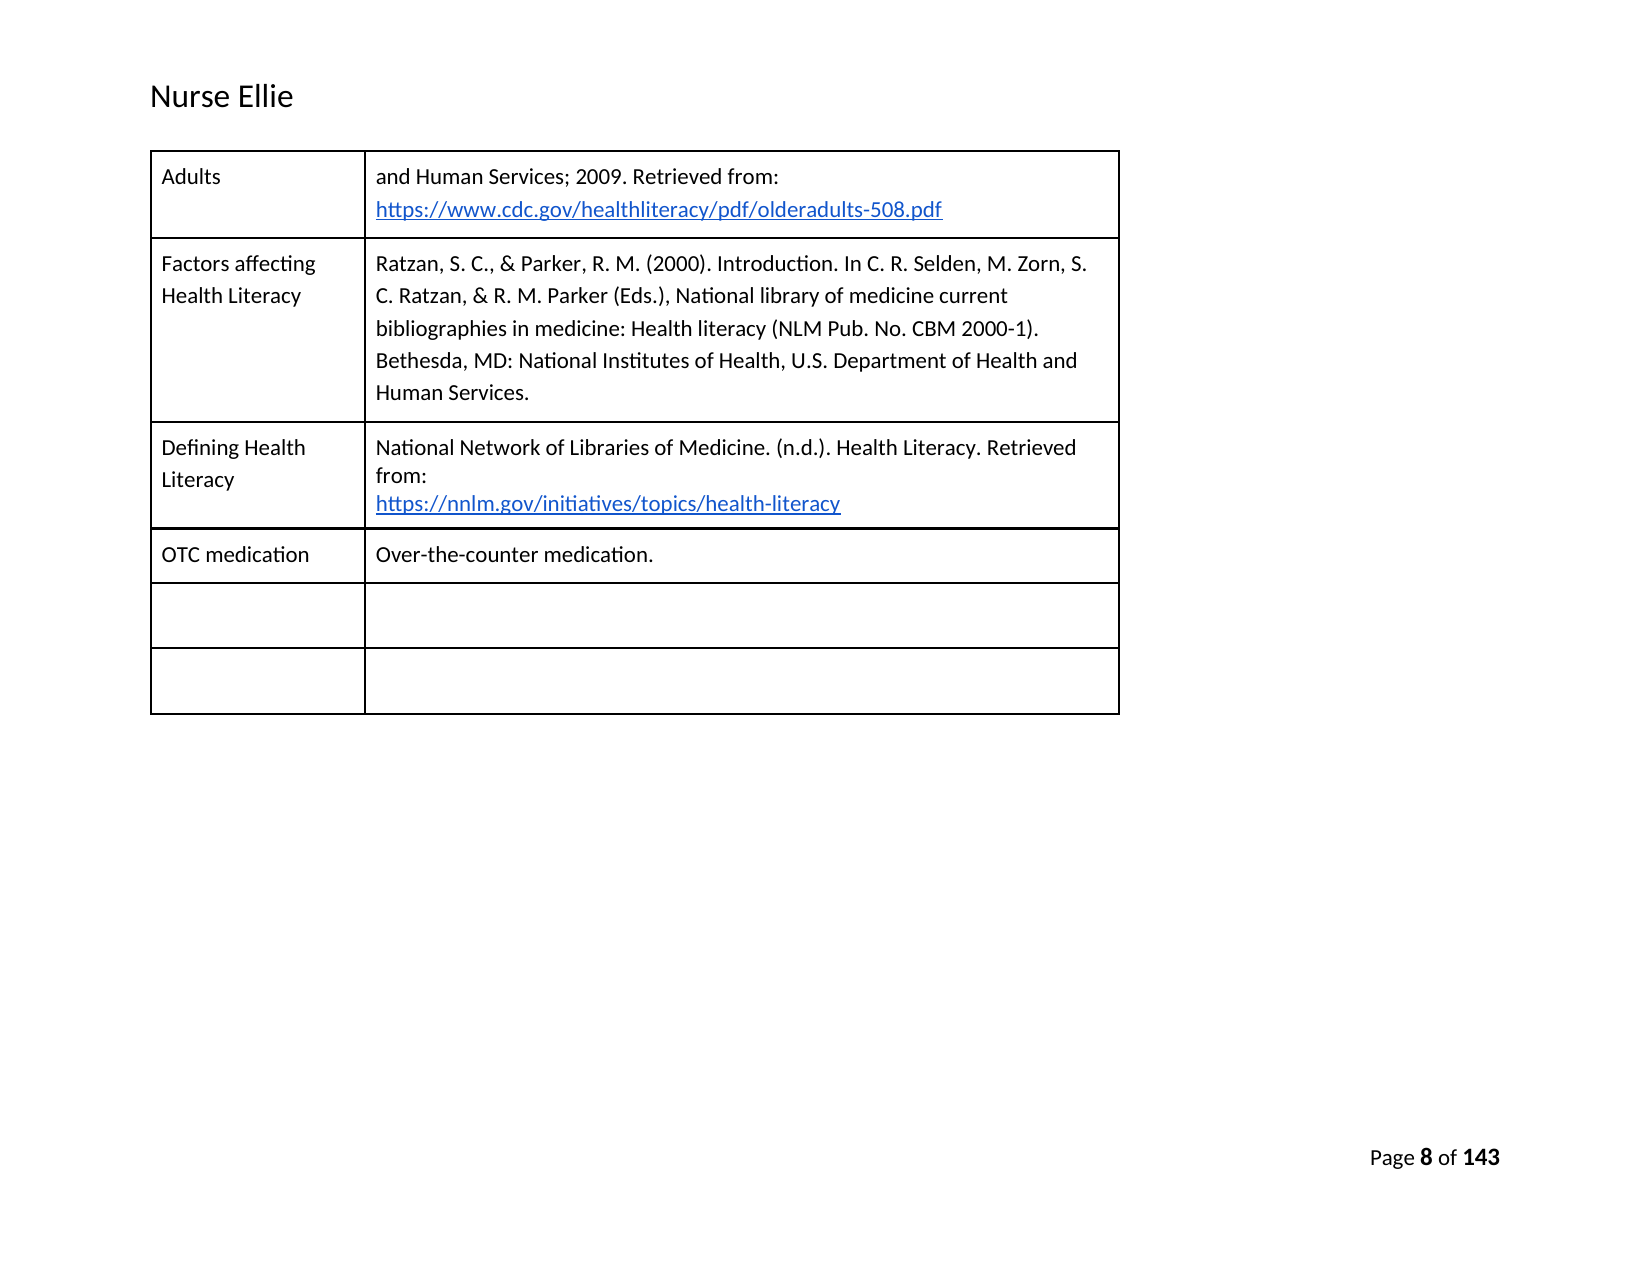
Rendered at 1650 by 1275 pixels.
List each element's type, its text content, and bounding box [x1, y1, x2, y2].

table_cell Ratzan, S. C., & Parker, R. M. (2000). Introduction. In C. R. Selden, M. Zorn, S. C. Ratzan, & R. M. Parker (Eds.), National library of medicine current bibliographies in medicine: Health literacy (NLM Pub. No. CBM 2000-1). Bethesda, MD: National Institutes of Health, U.S. Department of Health and Human Services. [366, 239, 1118, 421]
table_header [152, 152, 364, 237]
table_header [366, 152, 1118, 237]
table_cell OTC medication [152, 530, 364, 582]
table_cell National Network of Libraries of Medicine. (n.d.). Health Literacy. Retrieved from: https://nnlm.gov/initiatives/topics/health-literacy [366, 423, 1118, 527]
table_cell Defining Health Literacy [152, 423, 364, 527]
table_cell Factors affecting Health Literacy [152, 239, 364, 421]
table_cell [366, 584, 1118, 647]
table_cell [366, 649, 1118, 713]
table_cell [152, 649, 364, 713]
table_cell [152, 584, 364, 647]
table_cell Over-the-counter medication. [366, 530, 1118, 582]
